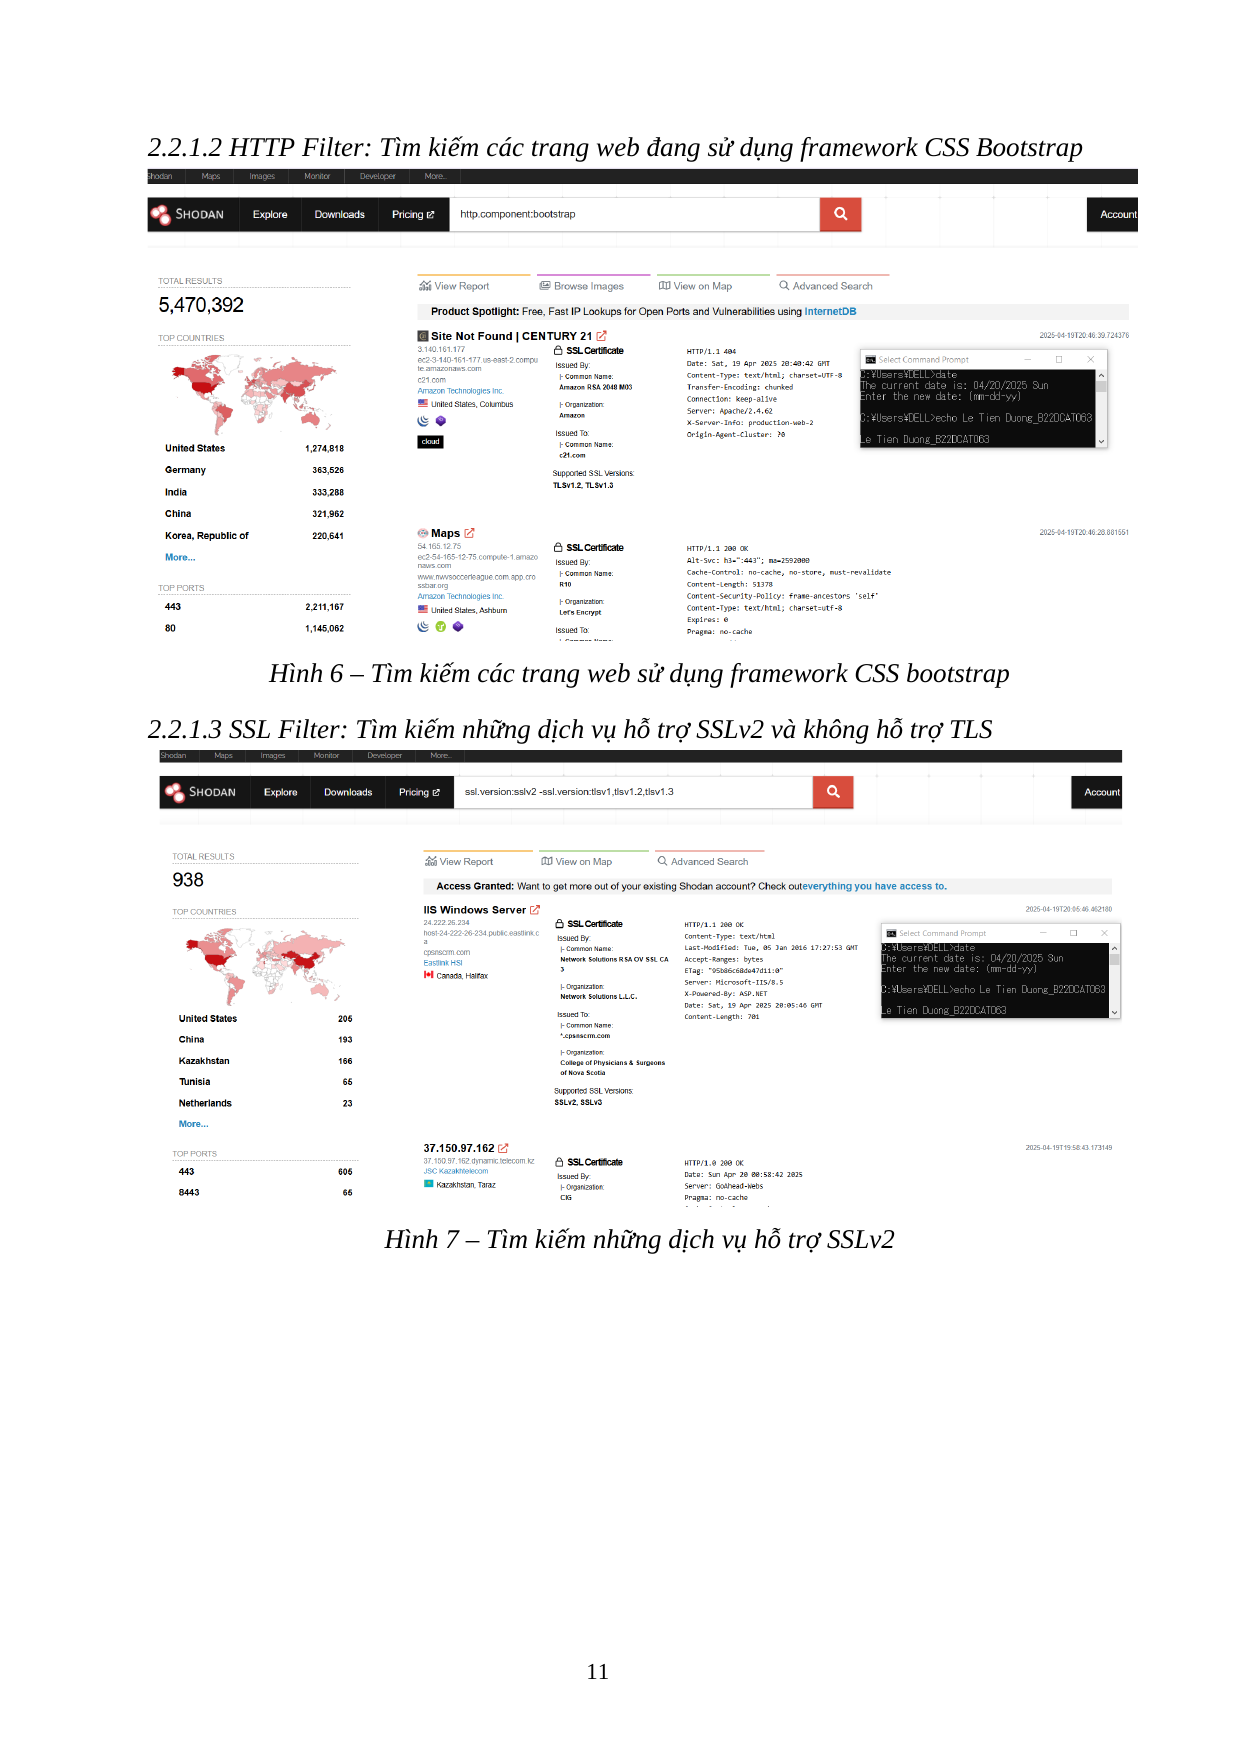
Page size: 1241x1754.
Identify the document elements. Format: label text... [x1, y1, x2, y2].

text HTTP Filter: Tìm kiếm các trang web đang sử dụng framework CSS Bootstrap [148, 131, 1134, 162]
text – Tìm kiếm những dịch vụ hỗ trợ SSLv2 [148, 1224, 1134, 1255]
text – Tìm kiếm các trang web sử dụng framework CSS bootstrap [148, 657, 1134, 688]
picture [147, 167, 1138, 641]
picture [159, 750, 1123, 1207]
text SSL Filter: Tìm kiếm những dịch vụ hỗ trợ SSLv2 và không hỗ trợ TLS [148, 713, 1134, 744]
